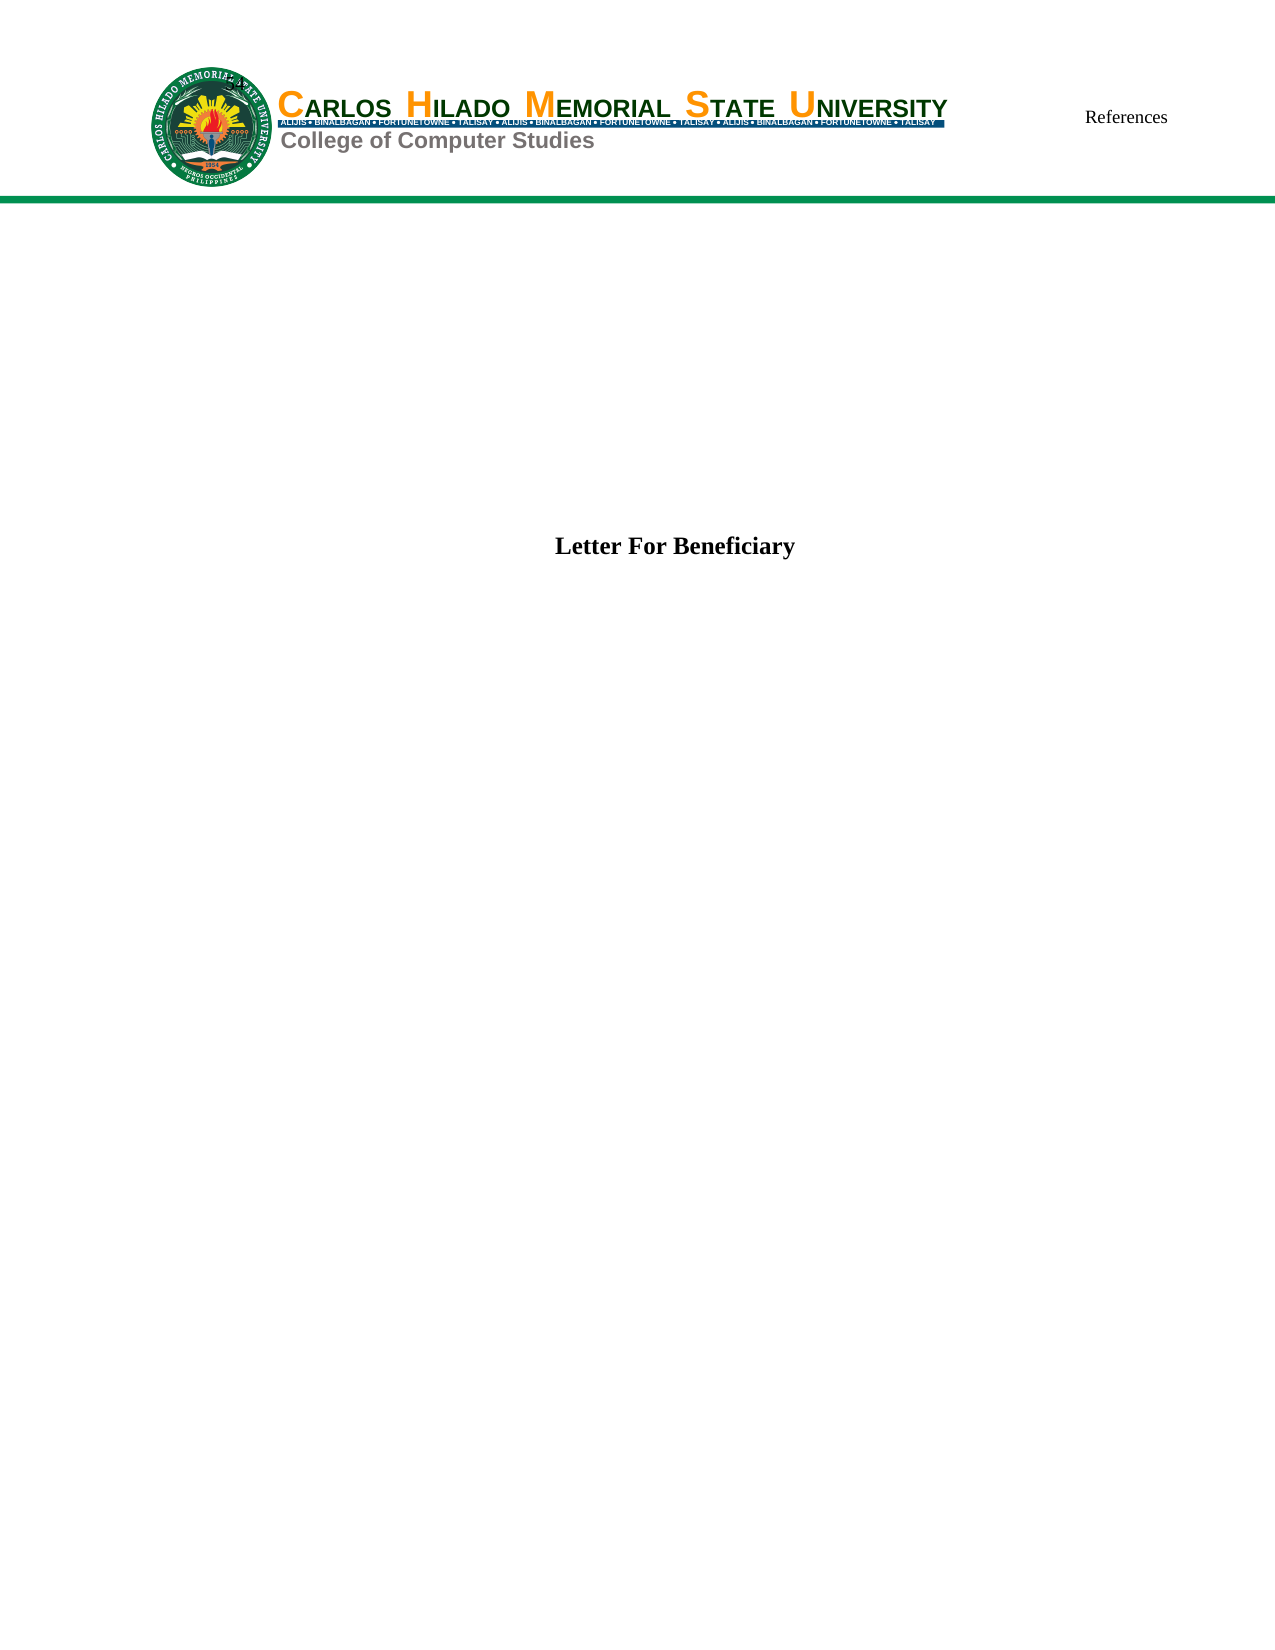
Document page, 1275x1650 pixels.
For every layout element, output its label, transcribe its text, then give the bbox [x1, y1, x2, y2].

list Letter For Beneficiary [225, 531, 1125, 560]
picture [151, 67, 272, 187]
